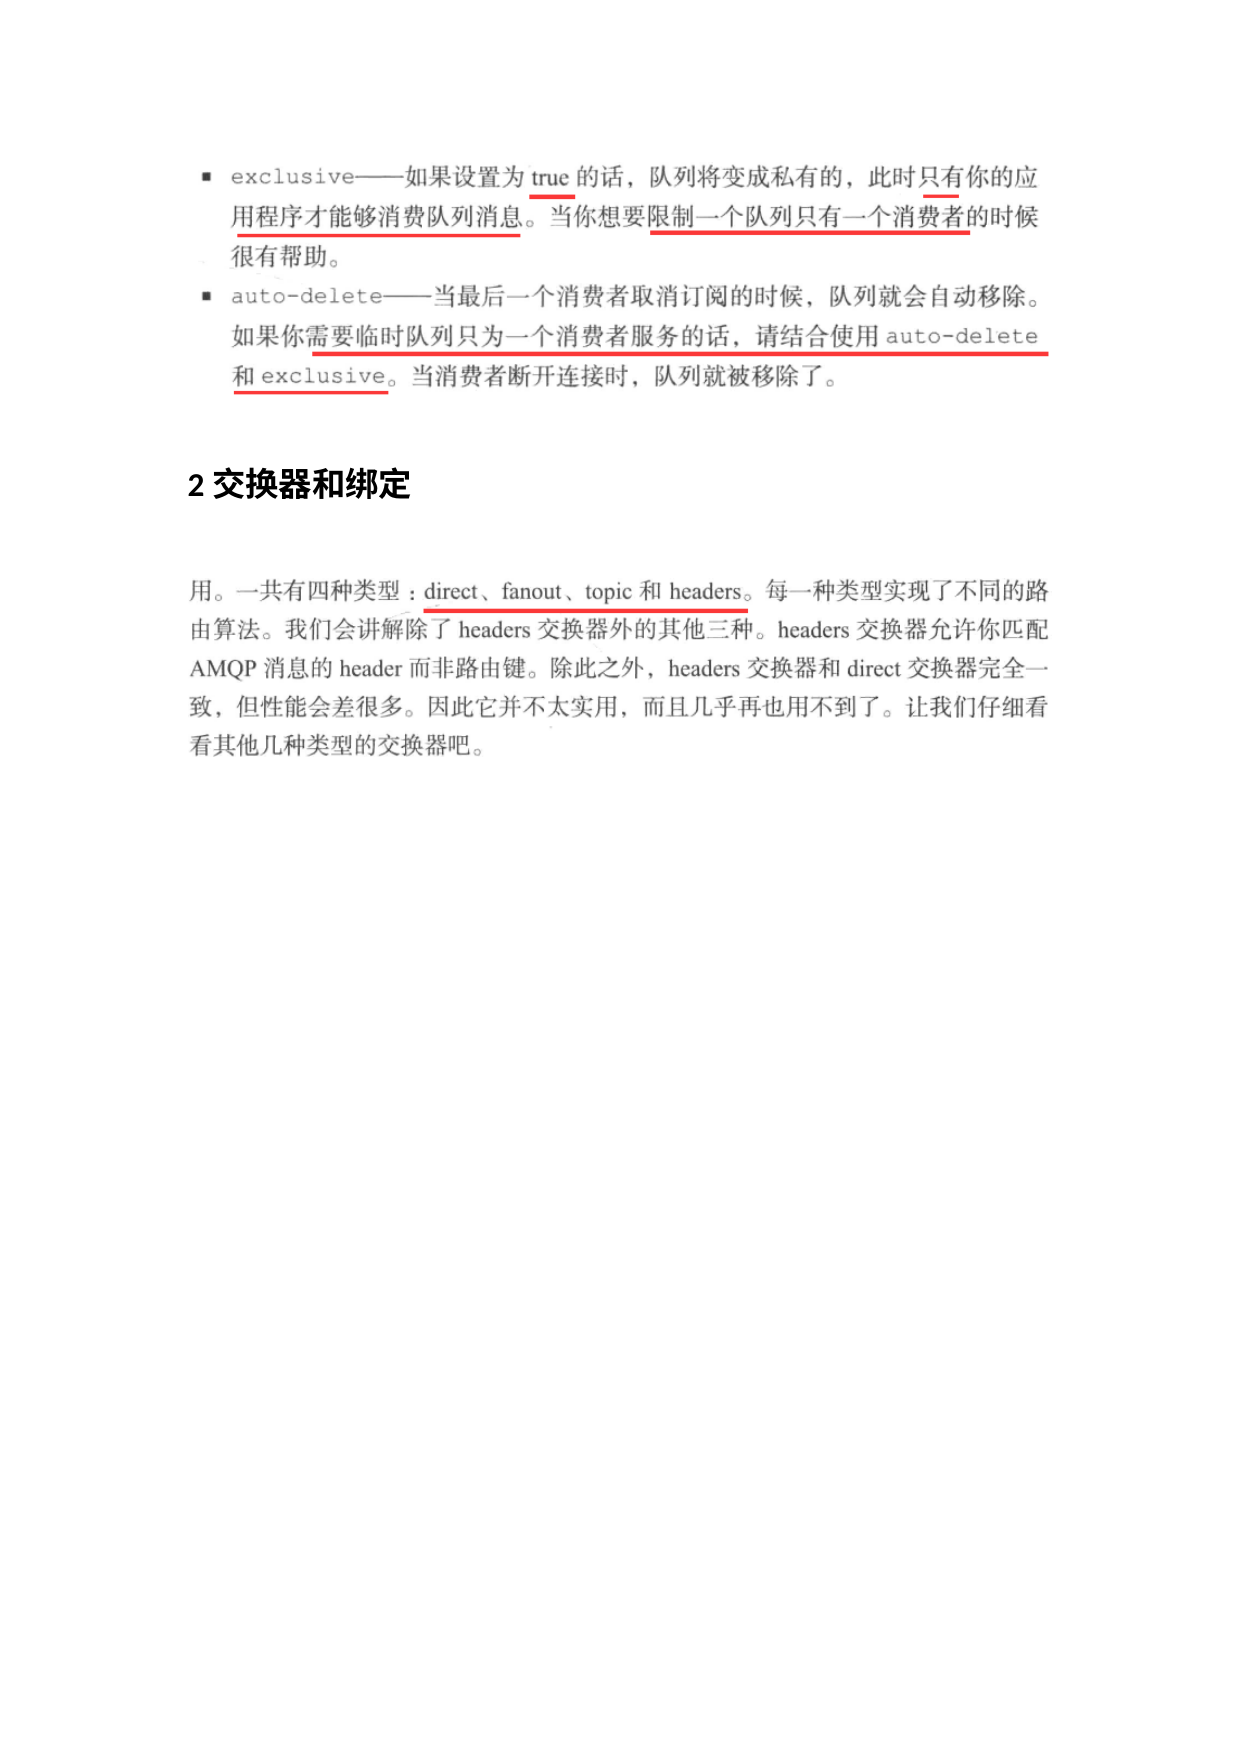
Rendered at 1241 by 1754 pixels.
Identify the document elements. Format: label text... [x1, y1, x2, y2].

picture [187, 575, 1053, 759]
picture [187, 162, 1053, 400]
subtitle 2 交换器和绑定 [187, 449, 1053, 514]
